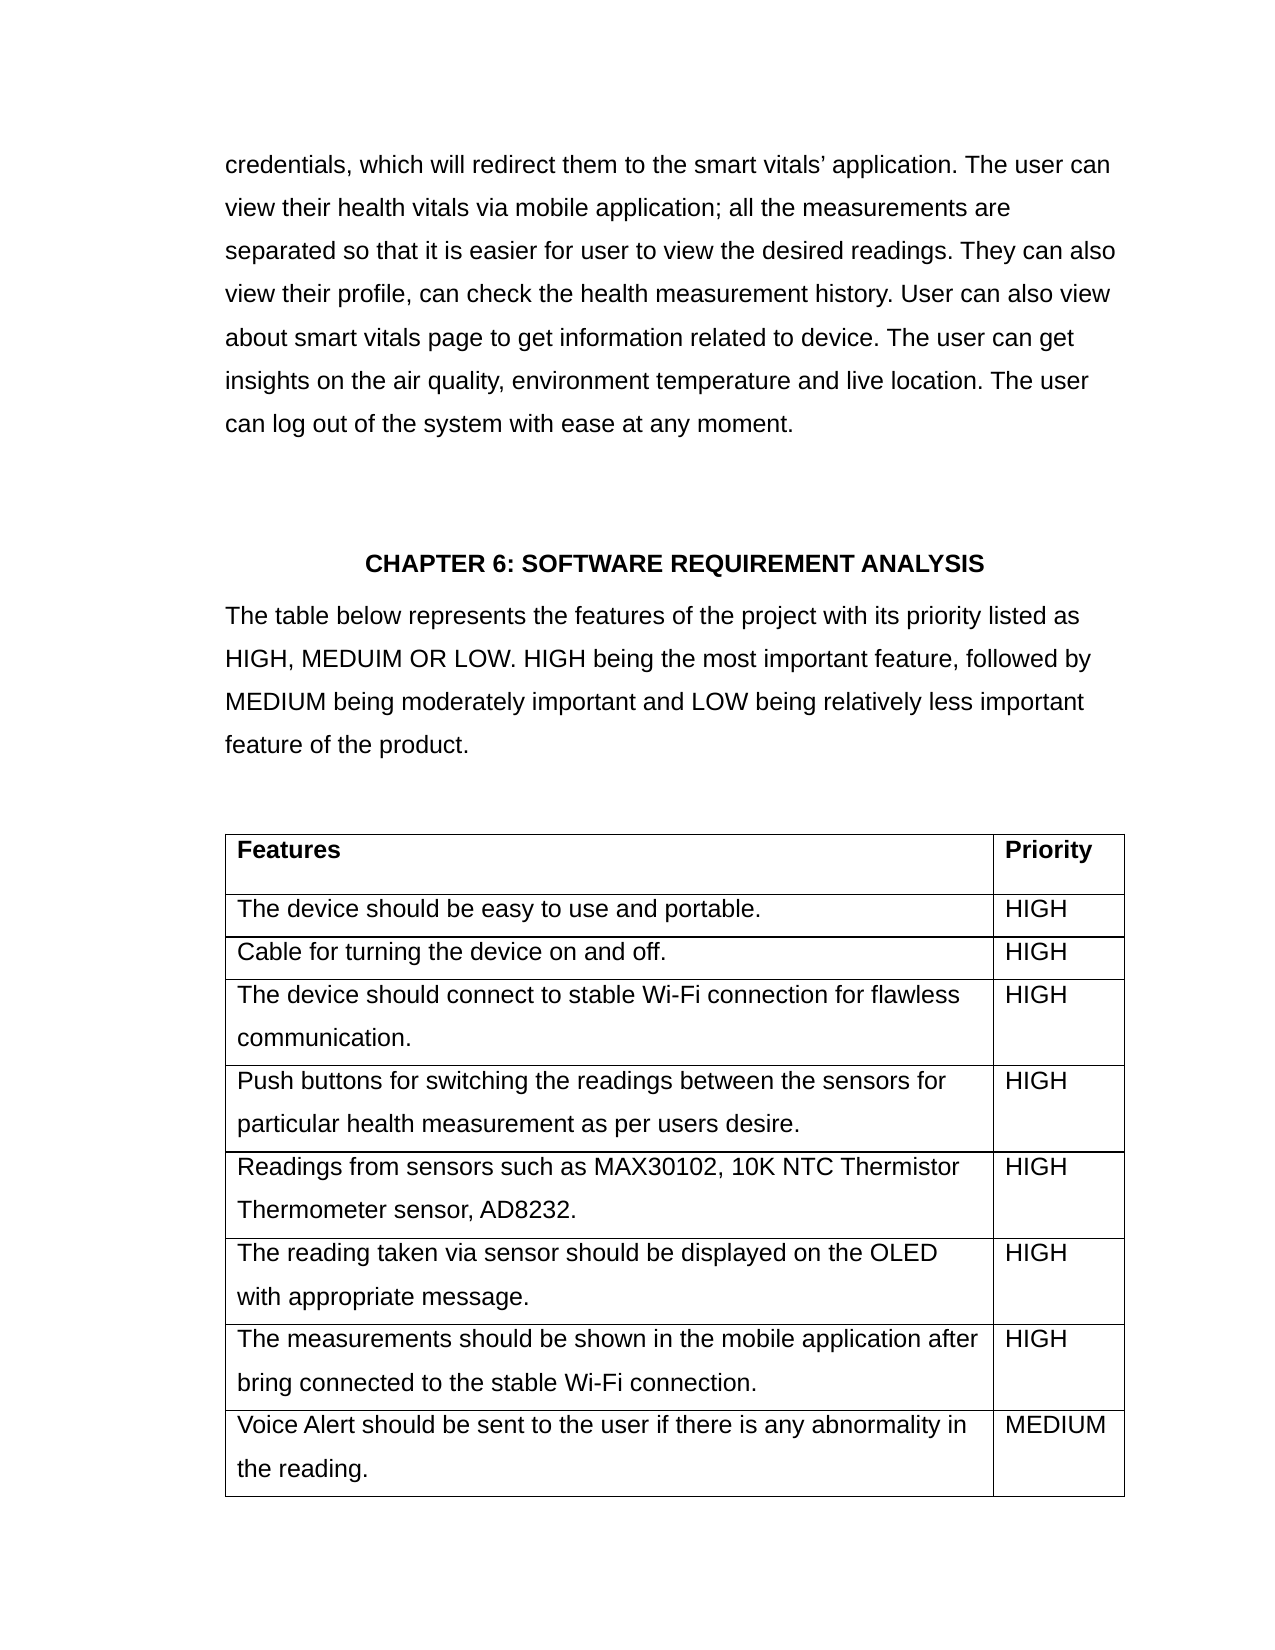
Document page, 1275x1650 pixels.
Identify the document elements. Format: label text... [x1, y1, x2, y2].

table_header Features [226, 835, 993, 893]
table_cell HIGH [994, 895, 1124, 936]
table_cell HIGH [994, 938, 1124, 979]
table_cell HIGH [994, 1325, 1124, 1409]
subtitle CHAPTER 6: SOFTWARE REQUIREMENT ANALYSIS [225, 549, 1125, 578]
table_cell The device should be easy to use and portable. [226, 895, 993, 936]
table_cell Voice Alert should be sent to the user if there is any abnormality in the reading. [226, 1411, 993, 1496]
table_cell MEDIUM [994, 1411, 1124, 1496]
table_cell HIGH [994, 1239, 1124, 1323]
table_cell HIGH [994, 980, 1124, 1065]
table_cell The measurements should be shown in the mobile application after bring connected to the stable Wi-Fi connection. [226, 1325, 993, 1409]
table_cell The reading taken via sensor should be displayed on the OLED with appropriate message. [226, 1239, 993, 1323]
table_cell HIGH [994, 1153, 1124, 1237]
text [225, 150, 1125, 437]
text The table below represents the features of the project with its priority listed as HIGH, MEDUIM OR LOW. HIGH being the most important feature, followed by MEDIUM being moderately important and LOW being relatively less important feature of the product. [225, 601, 1125, 759]
table_cell Readings from sensors such as MAX30102, 10K NTC Thermistor Thermometer sensor, AD8232. [226, 1153, 993, 1237]
table_cell Push buttons for switching the readings between the sensors for particular health measurement as per users desire. [226, 1066, 993, 1151]
table_cell The device should connect to stable Wi-Fi connection for flawless communication. [226, 980, 993, 1065]
table_cell Cable for turning the device on and off. [226, 938, 993, 979]
table_header Priority [994, 835, 1124, 893]
table_cell HIGH [994, 1066, 1124, 1151]
